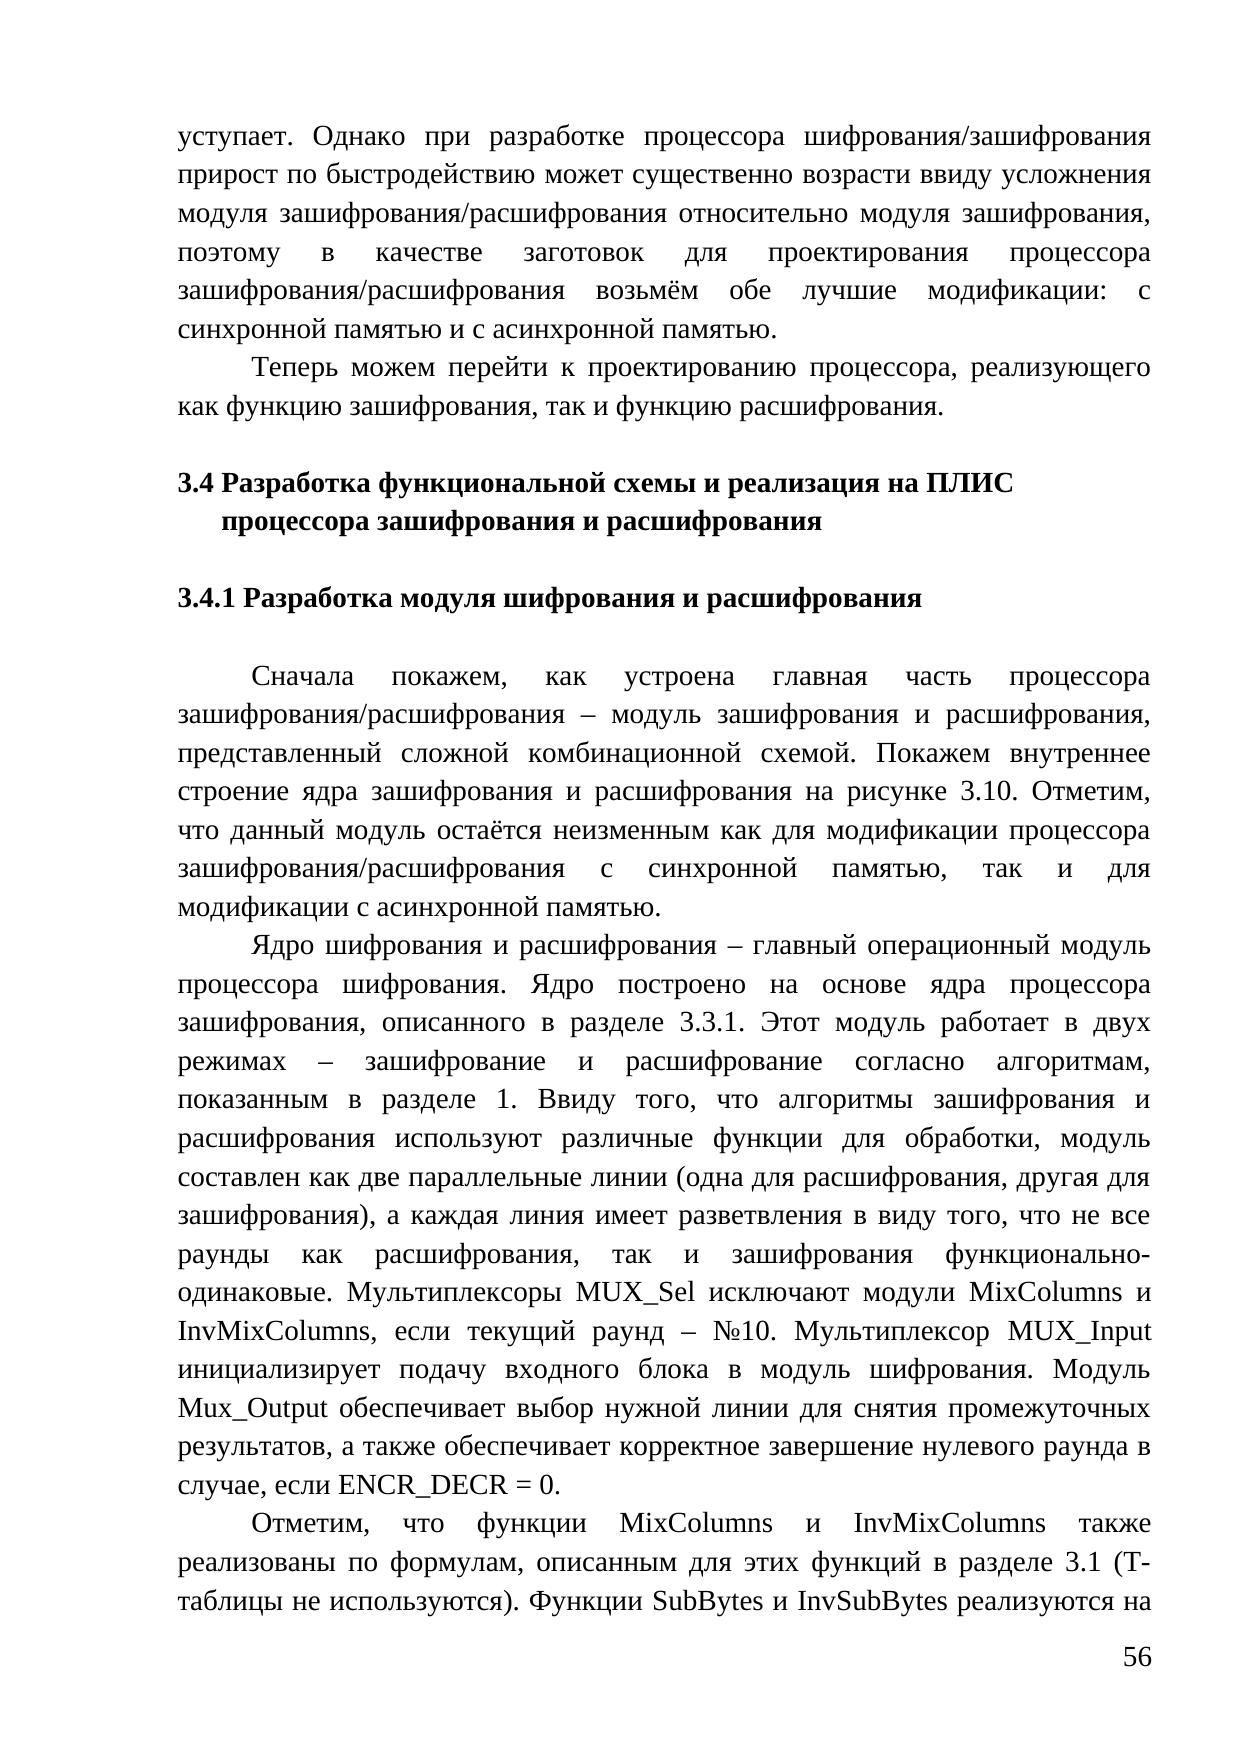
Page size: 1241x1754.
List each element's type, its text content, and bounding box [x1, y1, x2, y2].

text процессора зашифрования и расшифрования [177, 503, 1152, 537]
text 3.4 Разработка функциональной схемы и реализация на ПЛИС [177, 465, 1152, 498]
text 3.4.1 Разработка модуля шифрования и расшифрования [177, 581, 1152, 614]
text Сначала покажем, как устроена главная часть процессора зашифрования/расшифрования – модуль зашифрования и расшифрования, представленный сложной комбинационной схемой. Покажем внутреннее строение ядра зашифрования и расшифрования на рисунке 3.10. Отметим, что данный модуль остаётся неизменным как для модификации процессора зашифрования/расшифрования с синхронной памятью, так и для модификации с асинхронной памятью. [177, 658, 1152, 922]
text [177, 1506, 1152, 1616]
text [177, 118, 1152, 344]
text Ядро шифрования и расшифрования – главный операционный модуль процессора шифрования. Ядро построено на основе ядра процессора зашифрования, описанного в разделе 3.3.1. Этот модуль работает в двух режимах – зашифрование и расшифрование согласно алгоритмам, показанным в разделе 1. Ввиду того, что алгоритмы зашифрования и расшифрования используют различные функции для обработки, модуль составлен как две параллельные линии (одна для расшифрования, другая для зашифрования), а каждая линия имеет разветвления в виду того, что не все раунды как расшифрования, так и зашифрования функционально-одинаковые. Мультиплексоры MUX_Sel исключают модули MixColumns и InvMixColumns, если текущий раунд – №10. Мультиплексор MUX_Input инициализирует подачу входного блока в модуль шифрования. Модуль Mux_Output обеспечивает выбор нужной линии для снятия промежуточных результатов, а также обеспечивает корректное завершение нулевого раунда в случае, если ENCR_DECR = 0. [177, 927, 1152, 1501]
text Теперь можем перейти к проектированию процессора, реализующего как функцию зашифрования, так и функцию расшифрования. [177, 349, 1152, 421]
